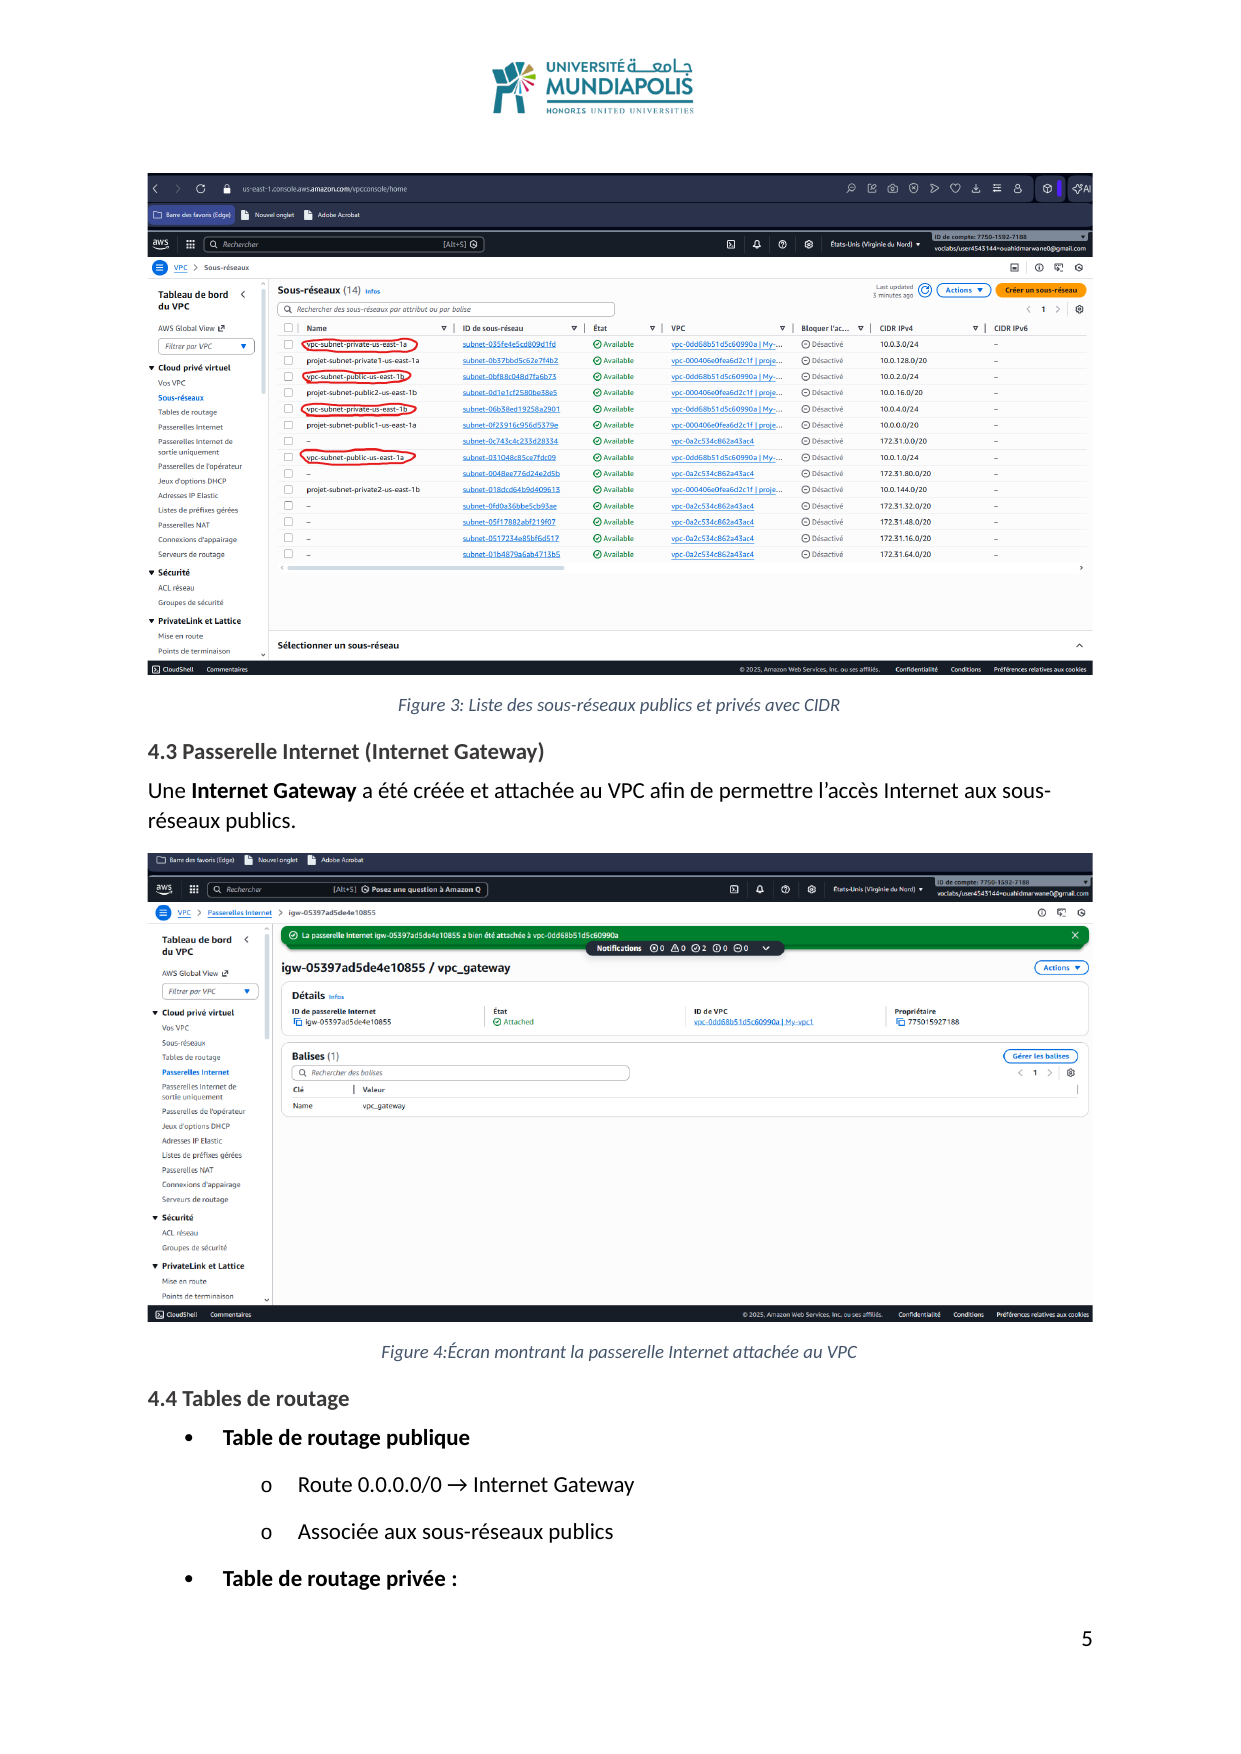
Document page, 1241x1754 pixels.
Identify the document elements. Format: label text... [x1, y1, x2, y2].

picture [147, 853, 1093, 1322]
text Figure 4:Écran montrant la passerelle Internet attachée au VPC [148, 1341, 1093, 1363]
subtitle 4.3 Passerelle Internet (Internet Gateway) [148, 737, 1093, 765]
list Route 0.0.0.0/0 → Internet Gateway [260, 1470, 1093, 1498]
list Associée aux sous-réseaux publics [260, 1517, 1093, 1546]
picture [147, 173, 1093, 675]
list Table de routage publique [185, 1423, 1093, 1451]
text Figure 3: Liste des sous-réseaux publics et privés avec CIDR [148, 694, 1093, 717]
text Une Internet Gateway a été créée et attachée au VPC afin de permettre l’accès Internet aux sous-réseaux publics. [148, 776, 1093, 834]
picture [408, 0, 777, 172]
subtitle 4.4 Tables de routage [148, 1384, 1093, 1412]
list Table de routage privée : [185, 1564, 1093, 1592]
